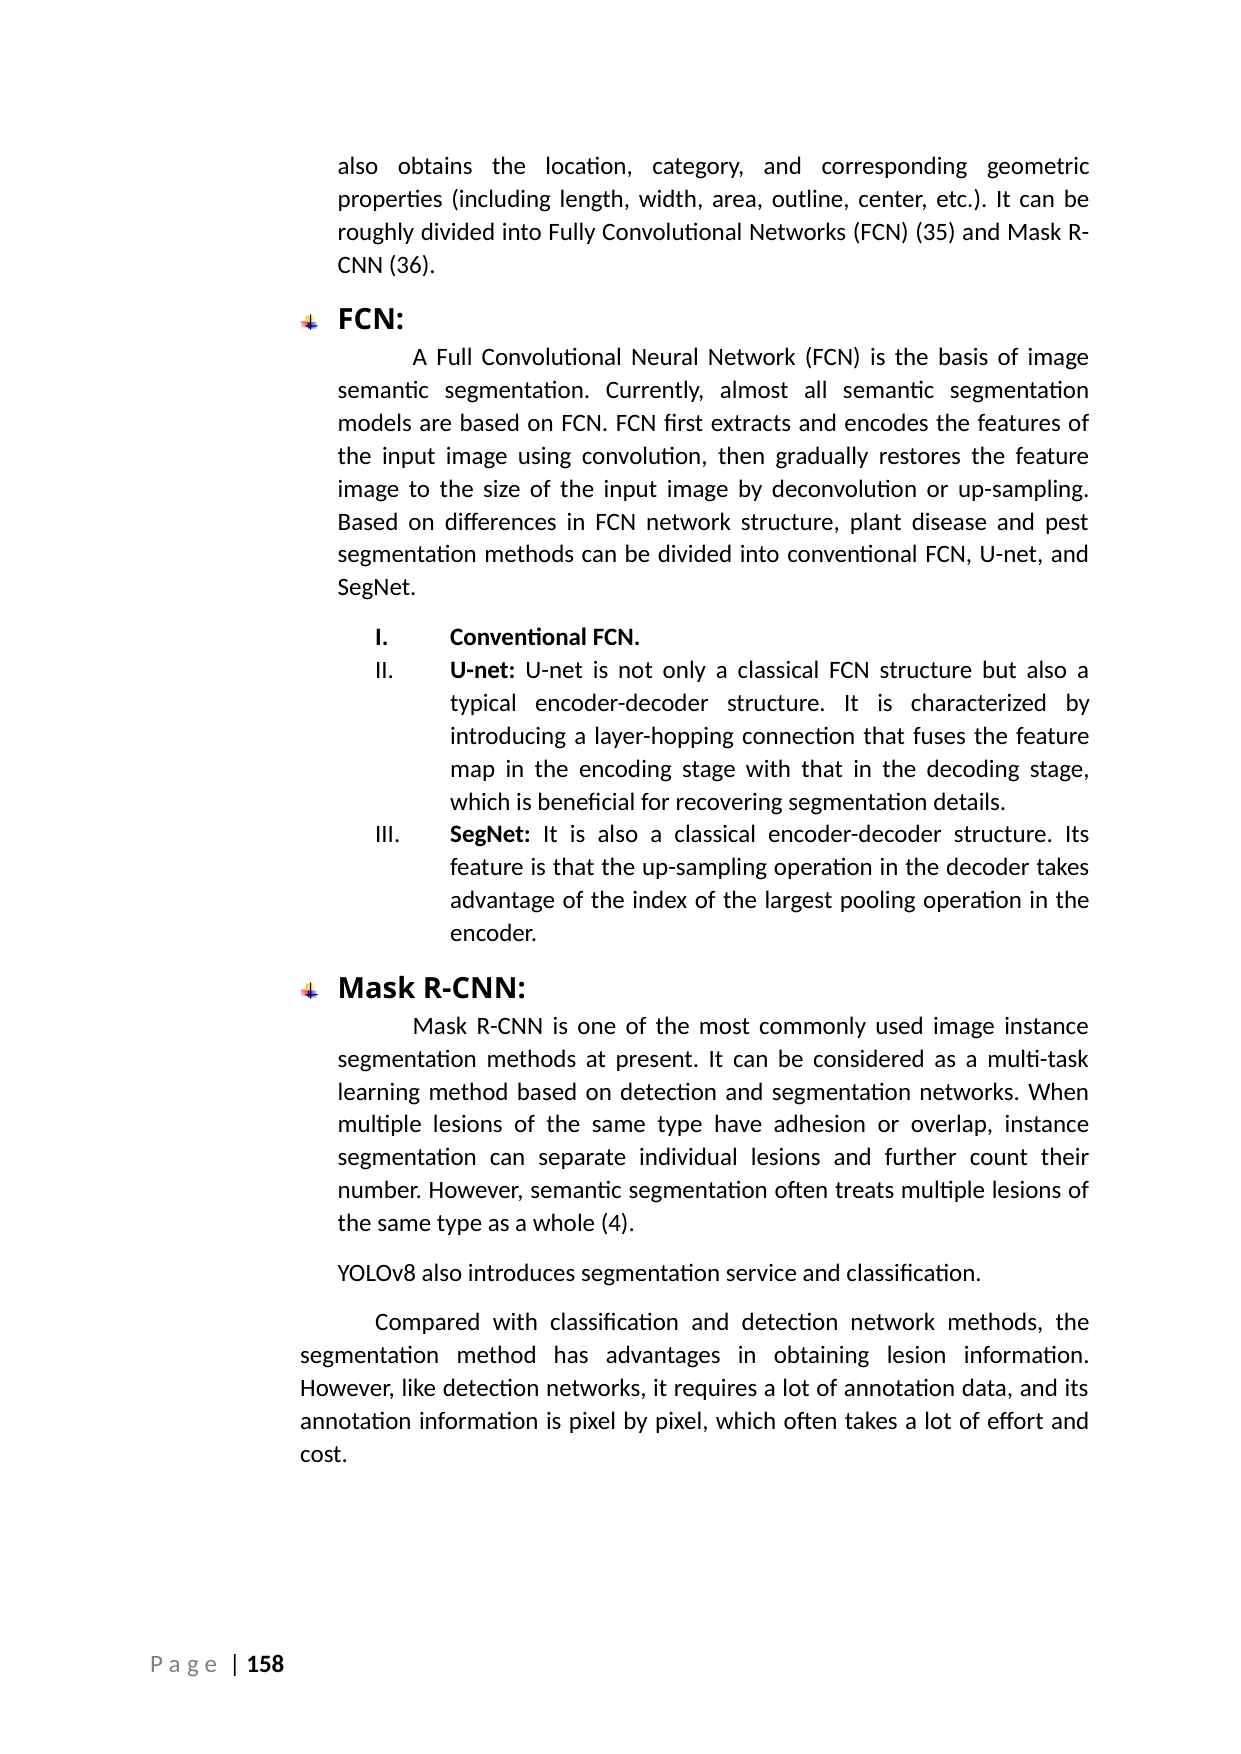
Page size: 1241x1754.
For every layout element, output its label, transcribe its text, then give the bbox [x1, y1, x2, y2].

list U-net: U-net is not only a classical FCN structure but also a typical encoder-decoder structure. It is characterized by introducing a layer-hopping connection that fuses the feature map in the encoding stage with that in the decoding stage, which is beneficial for recovering segmentation details. [375, 654, 1090, 816]
text YOLOv8 also introduces segmentation service and classification. [262, 1257, 1090, 1287]
subtitle Mask R-CNN: [300, 967, 1090, 1007]
list Conventional FCN. [375, 621, 1090, 652]
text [337, 150, 1090, 279]
subtitle FCN: [300, 298, 1090, 338]
text A Full Convolutional Neural Network (FCN) is the basis of image semantic segmentation. Currently, almost all semantic segmentation models are based on FCN. FCN first extracts and encodes the features of the input image using convolution, then gradually restores the feature image to the size of the input image by deconvolution or up-sampling. Based on differences in FCN network structure, plant disease and pest segmentation methods can be divided into conventional FCN, U-net, and SegNet. [337, 341, 1090, 602]
picture [301, 313, 318, 330]
text Compared with classification and detection network methods, the segmentation method has advantages in obtaining lesion information. However, like detection networks, it requires a lot of annotation data, and its annotation information is pixel by pixel, which often takes a lot of effort and cost. [300, 1306, 1090, 1469]
list SegNet: It is also a classical encoder-decoder structure. Its feature is that the up-sampling operation in the decoder takes advantage of the index of the largest pooling operation in the encoder. [375, 819, 1090, 948]
picture [301, 981, 318, 999]
text Mask R-CNN is one of the most commonly used image instance segmentation methods at present. It can be considered as a multi-task learning method based on detection and segmentation networks. When multiple lesions of the same type have adhesion or overlap, instance segmentation can separate individual lesions and further count their number. However, semantic segmentation often treats multiple lesions of the same type as a whole (4). [337, 1010, 1090, 1238]
